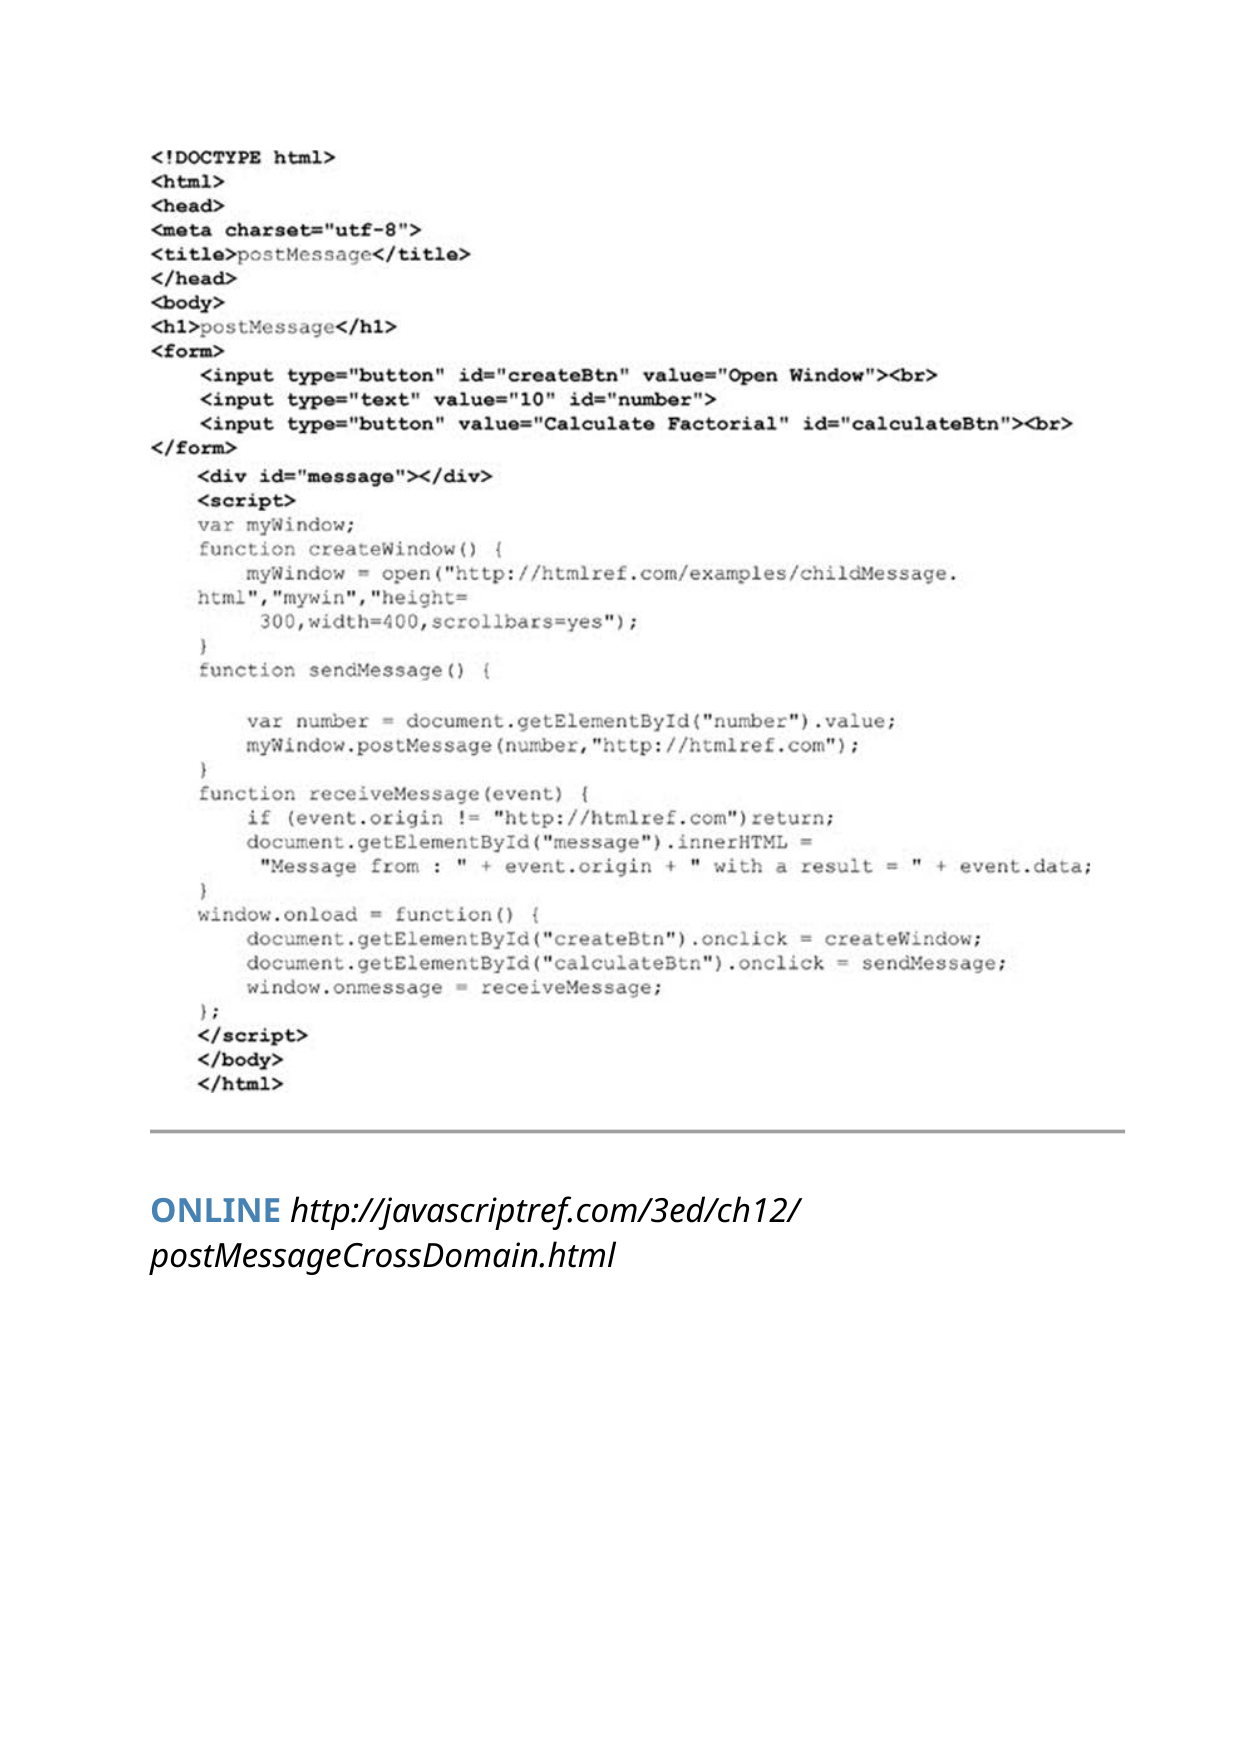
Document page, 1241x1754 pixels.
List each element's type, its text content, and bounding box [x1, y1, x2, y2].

text ONLINE http://javascriptref.com/3ed/ch12/postMessageCrossDomain.html [150, 1187, 1090, 1278]
picture [150, 711, 1091, 1093]
picture [150, 150, 1091, 682]
